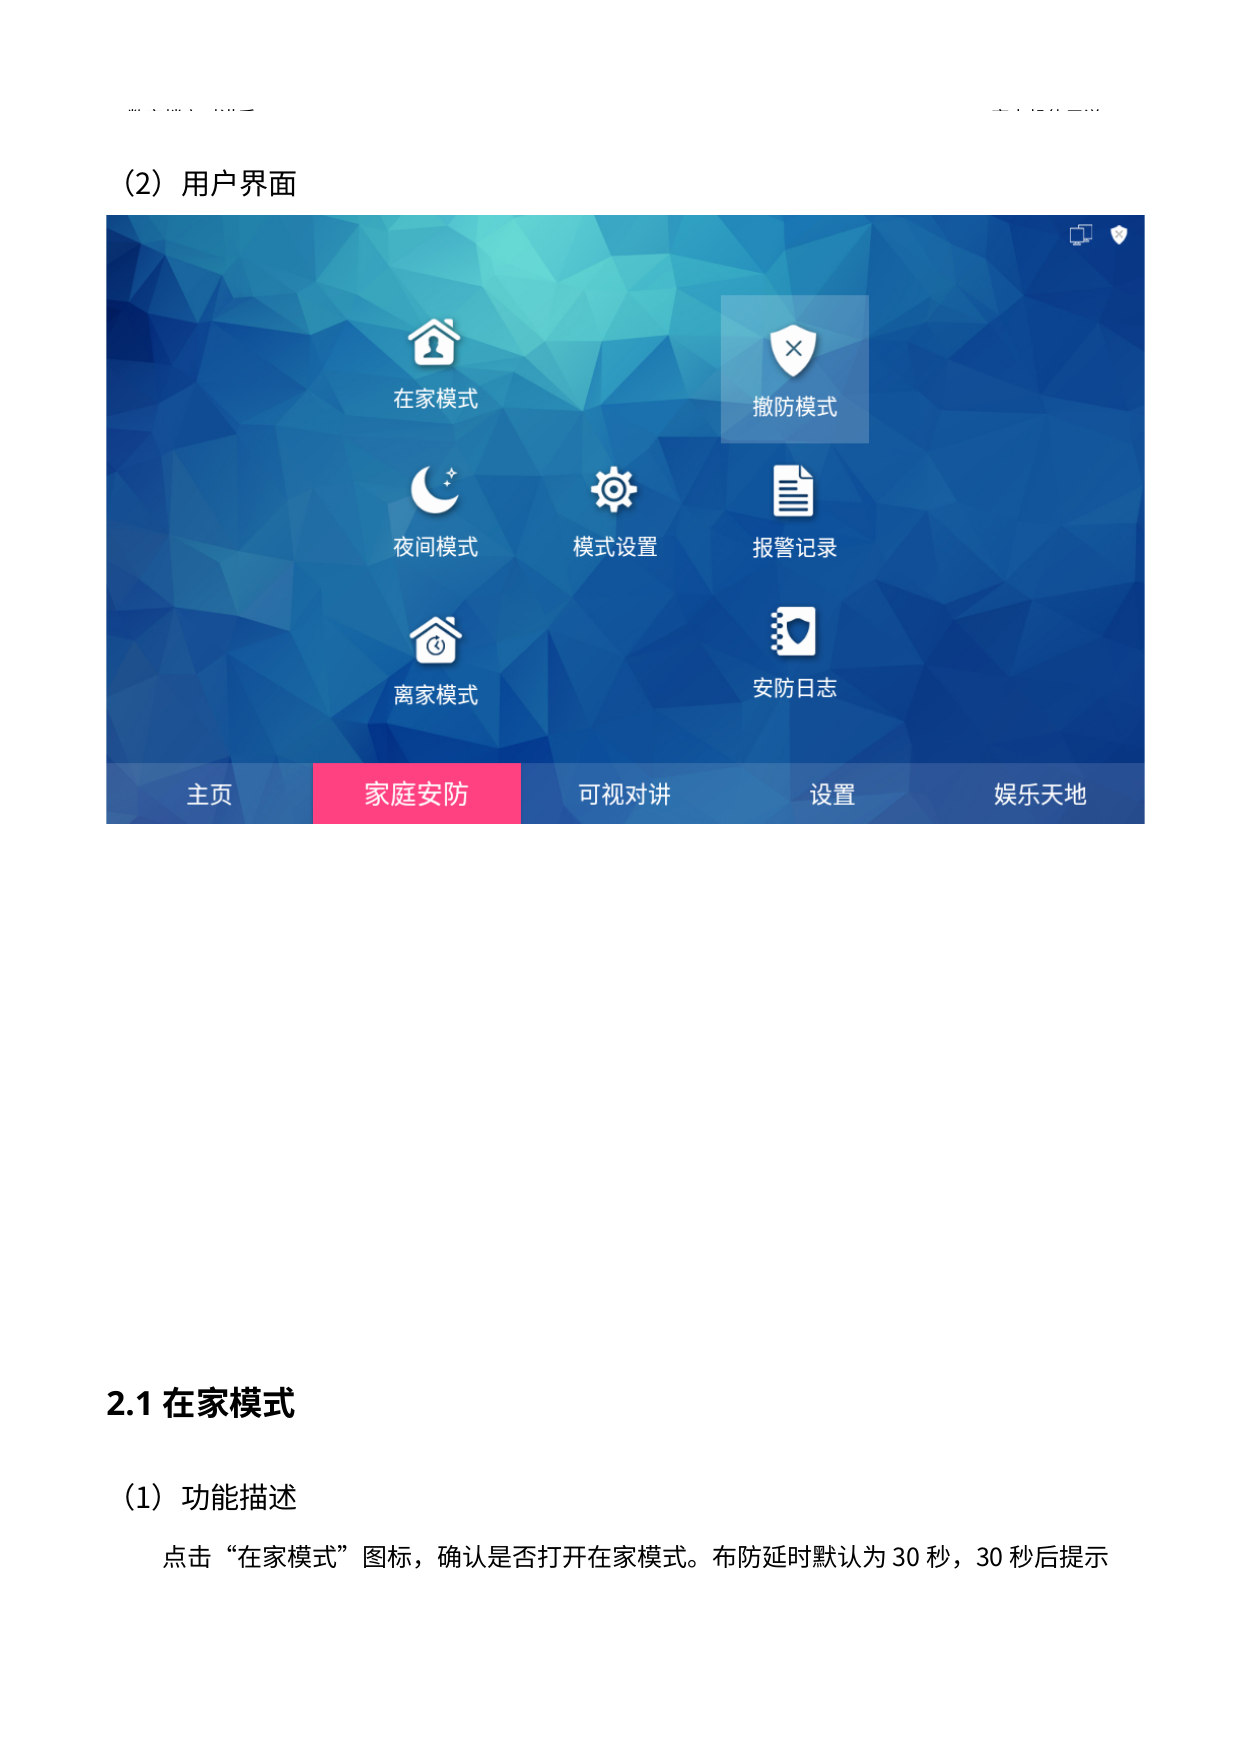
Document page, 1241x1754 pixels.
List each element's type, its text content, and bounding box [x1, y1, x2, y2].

picture [106, 215, 1145, 824]
subtitle （2）用户界面 [106, 160, 805, 203]
text （1）功能描述 [106, 1474, 1146, 1517]
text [118, 1538, 1131, 1574]
subtitle 2.1 在家模式 [106, 1377, 1146, 1425]
